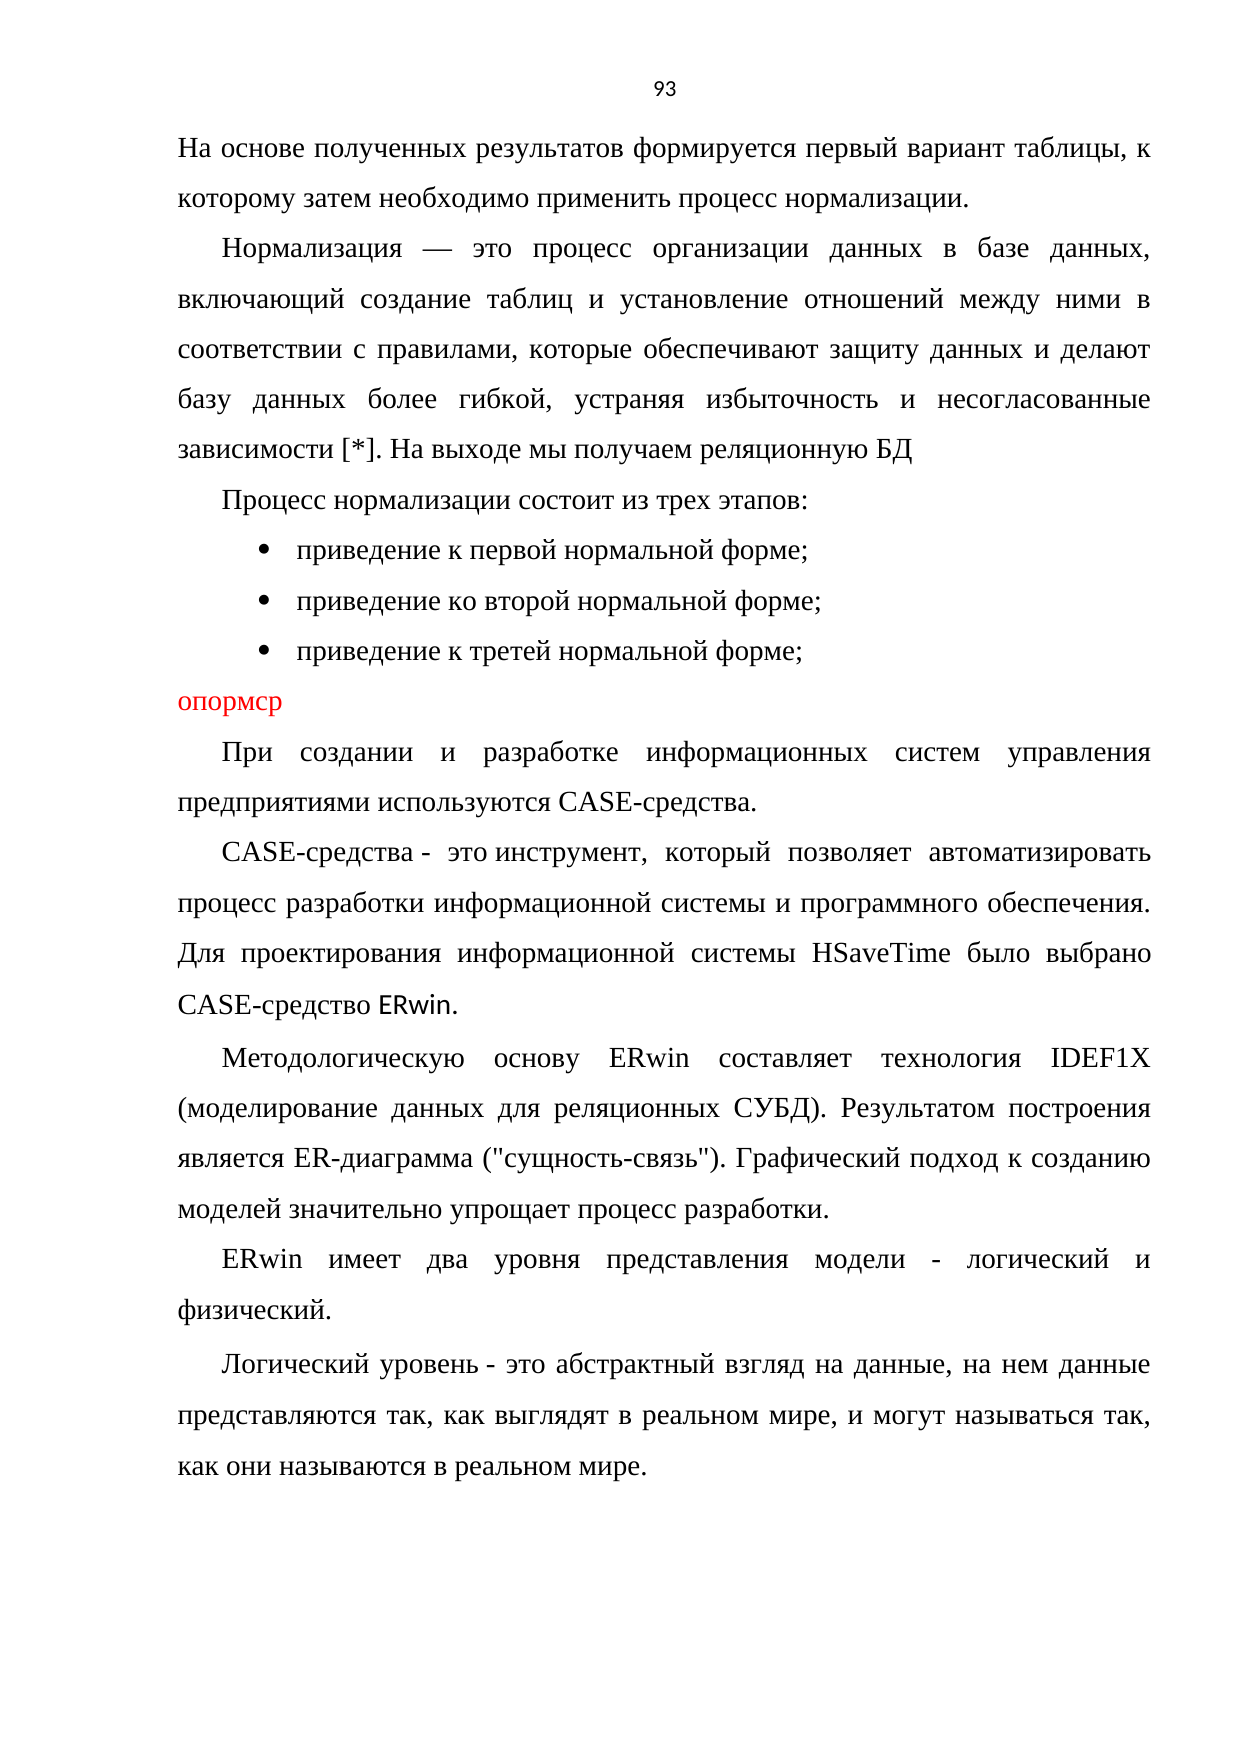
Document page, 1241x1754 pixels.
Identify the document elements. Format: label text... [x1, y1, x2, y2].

text Процесс нормализации состоит из трех этапов: [177, 482, 1152, 516]
list приведение к первой нормальной форме; [259, 532, 1152, 566]
text ERwin имеет два уровня представления модели - логический и физический. [177, 1241, 1152, 1327]
list приведение к третей нормальной форме; [259, 633, 1152, 667]
text Методологическую основу ERwin составляет технология IDEF1X (моделирование данных для реляционных СУБД). Результатом построения является ER-диаграмма ("сущность-связь"). Графический подход к созданию моделей значительно упрощает процесс разработки. [177, 1040, 1152, 1224]
text опормср [177, 683, 1152, 717]
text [177, 130, 1152, 214]
list приведение ко второй нормальной форме; [259, 583, 1152, 616]
text При создании и разработке информационных систем управления предприятиями используются CASE-средства. [177, 734, 1152, 818]
text CASE-средства - это инструмент, который позволяет автоматизировать процесс разработки информационной системы и программного обеспечения. Для проектирования информационной системы HSaveTime было выбрано CASE-средство ERwin. [177, 834, 1152, 1022]
text Нормализация — это процесс организации данных в базе данных, включающий создание таблиц и установление отношений между ними в соответствии с правилами, которые обеспечивают защиту данных и делают базу данных более гибкой, устраняя избыточность и несогласованные зависимости [*]. На выходе мы получаем реляционную БД [177, 230, 1152, 465]
text Логический уровень - это абстрактный взгляд на данные, на нем данные представляются так, как выглядят в реальном мире, и могут называться так, как они называются в реальном мире. [177, 1345, 1152, 1481]
